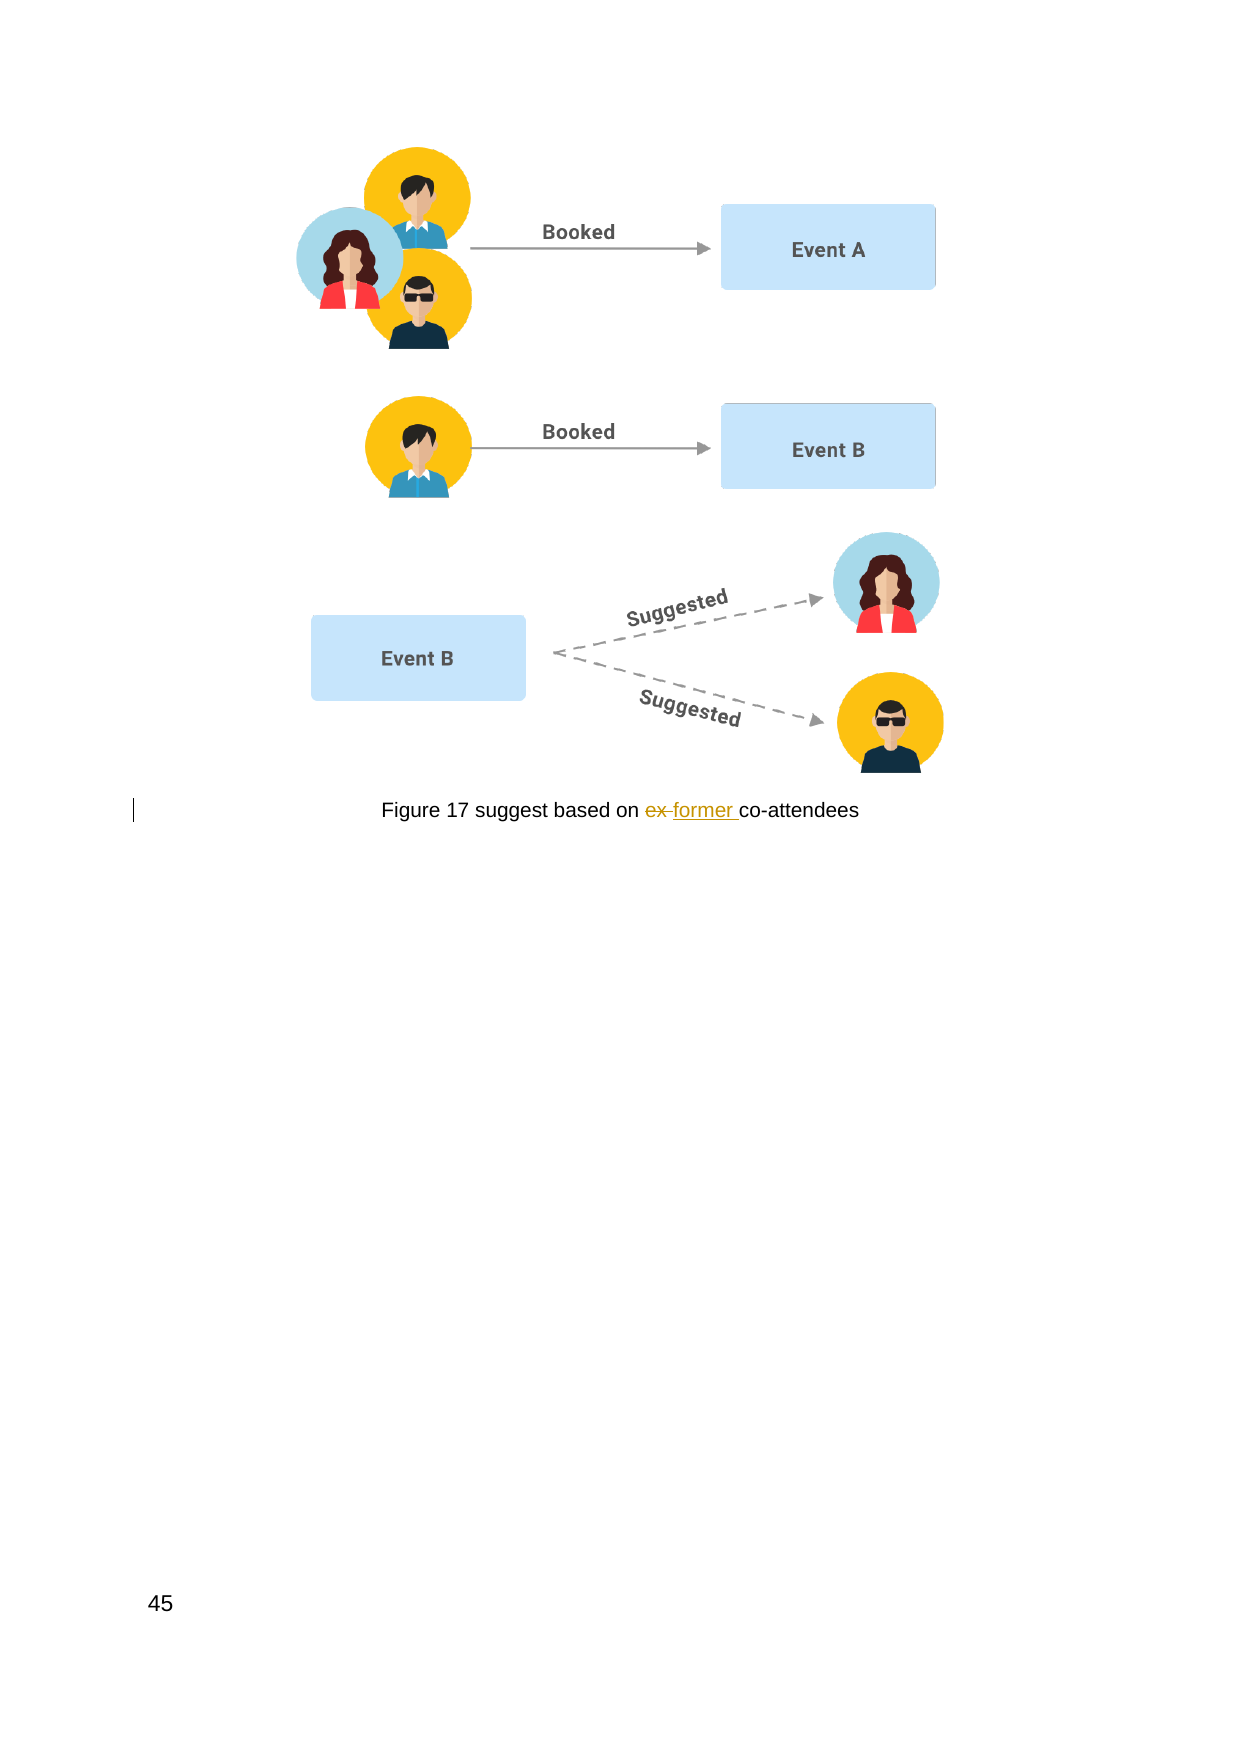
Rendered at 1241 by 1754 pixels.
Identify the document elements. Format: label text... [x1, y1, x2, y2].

picture [296, 147, 944, 773]
text Figure 17 suggest based on co-attendees [148, 798, 1093, 822]
